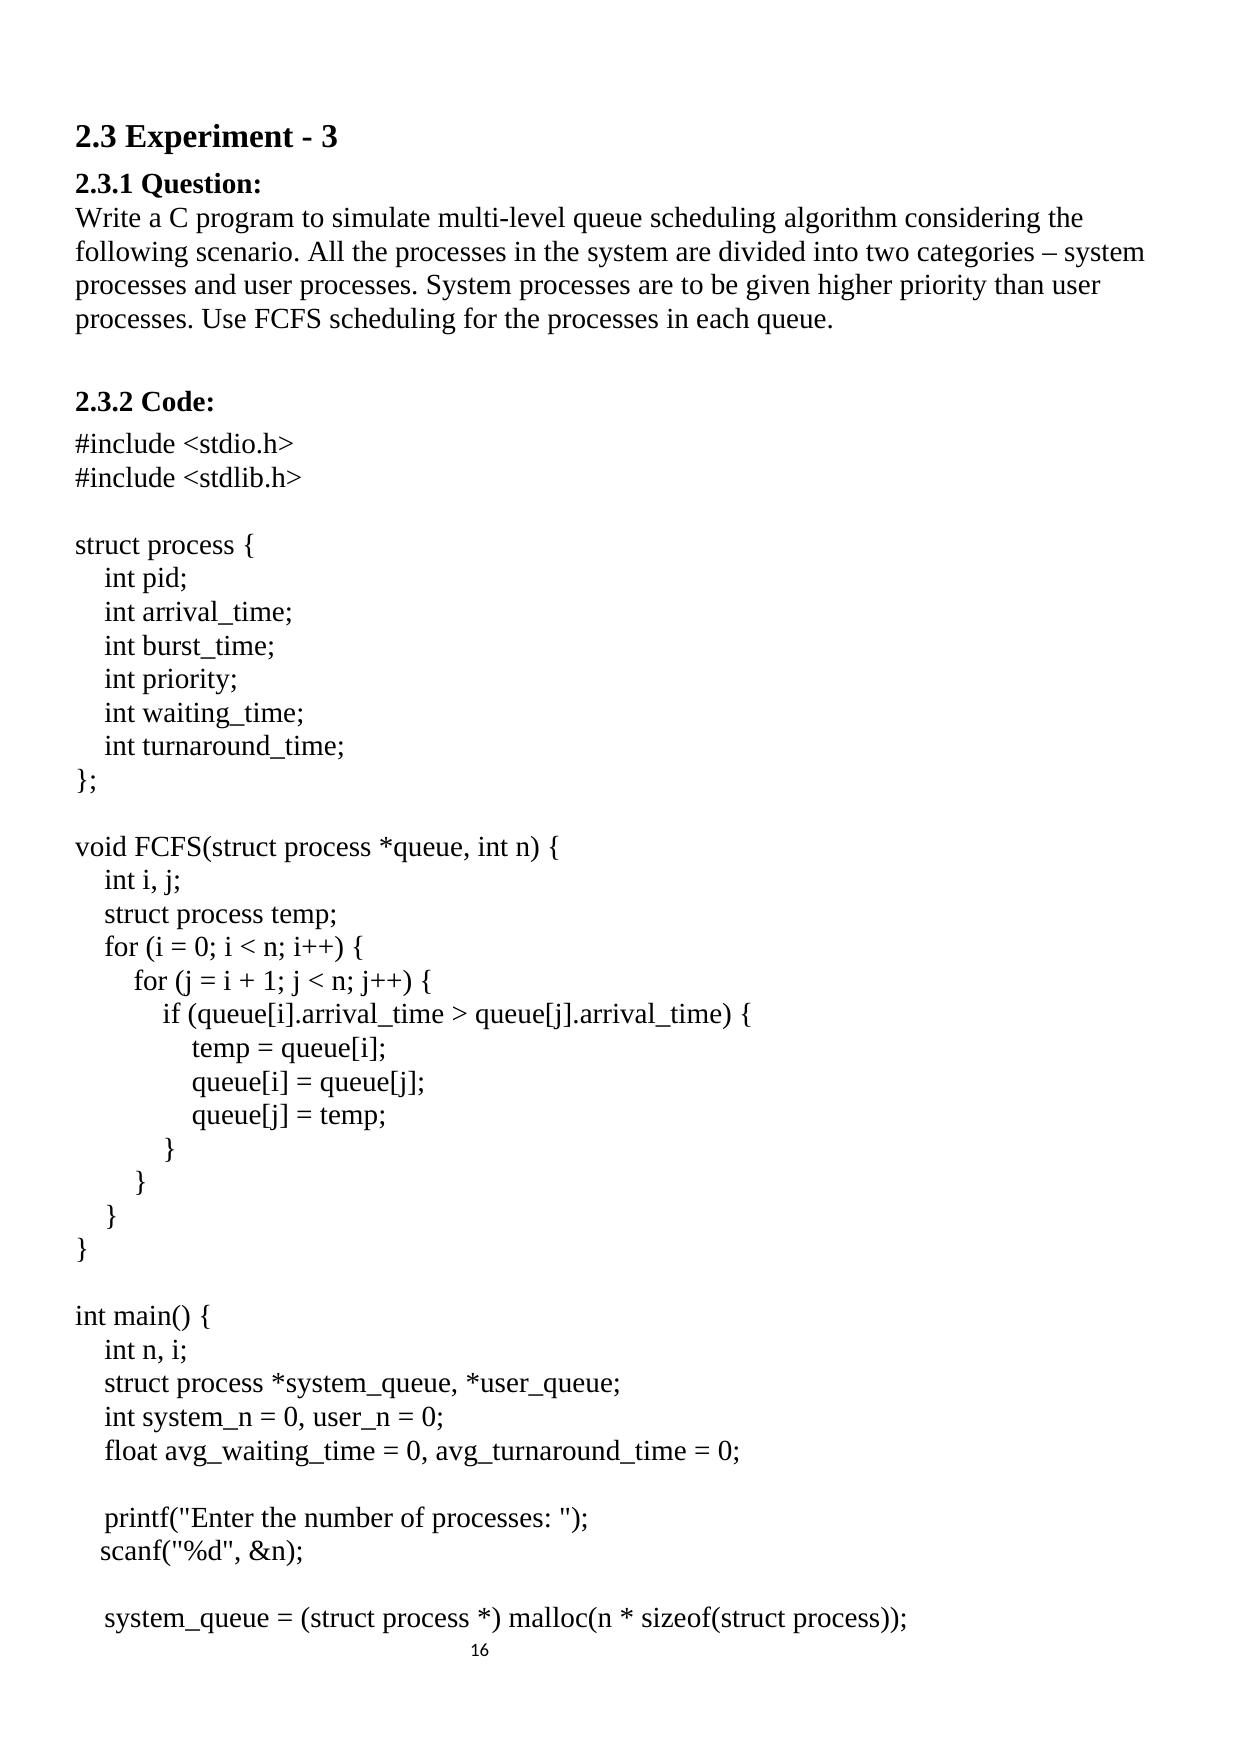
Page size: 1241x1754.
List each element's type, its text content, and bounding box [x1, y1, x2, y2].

text } [75, 1131, 1165, 1164]
text }; [75, 762, 1165, 795]
text } [75, 1198, 1165, 1231]
text temp = queue[i]; [75, 1030, 1165, 1064]
text int main() { [75, 1298, 1165, 1332]
text struct process *system_queue, *user_queue; [75, 1366, 1165, 1399]
list Question: [75, 167, 1165, 200]
text #include <stdio.h> [75, 426, 1165, 460]
text struct process { [75, 527, 1165, 561]
text } [75, 1164, 1165, 1198]
text #include <stdlib.h> [75, 460, 1165, 493]
list Experiment - 3 [75, 116, 1165, 154]
text int pid; [75, 561, 1165, 594]
text int priority; [75, 661, 1165, 695]
text float avg_waiting_time = 0, avg_turnaround_time = 0; [75, 1433, 1165, 1466]
text Write a C program to simulate multi-level queue scheduling algorithm considering the following scenario. All the processes in the system are divided into two categories – system processes and user processes. System processes are to be given higher priority than user processes. Use FCFS scheduling for the processes in each queue. [75, 200, 1165, 334]
text system_queue = (struct process *) malloc(n * sizeof(struct process)); [75, 1600, 1165, 1634]
text queue[j] = temp; [75, 1097, 1165, 1131]
text int arrival_time; [75, 594, 1165, 628]
text int system_n = 0, user_n = 0; [75, 1399, 1165, 1433]
text int n, i; [75, 1332, 1165, 1366]
text for (j = i + 1; j < n; j++) { [75, 963, 1165, 997]
text int i, j; [75, 862, 1165, 896]
text int burst_time; [75, 628, 1165, 661]
text if (queue[i].arrival_time > queue[j].arrival_time) { [75, 997, 1165, 1030]
text int turnaround_time; [75, 728, 1165, 762]
text int waiting_time; [75, 695, 1165, 728]
text scanf("%d", &n); [75, 1533, 1165, 1567]
text for (i = 0; i < n; i++) { [75, 929, 1165, 963]
text printf("Enter the number of processes: "); [75, 1500, 1165, 1533]
text struct process temp; [75, 896, 1165, 929]
text queue[i] = queue[j]; [75, 1064, 1165, 1097]
text void FCFS(struct process *queue, int n) { [75, 829, 1165, 862]
text } [75, 1231, 1165, 1265]
list Code: [75, 384, 1165, 418]
